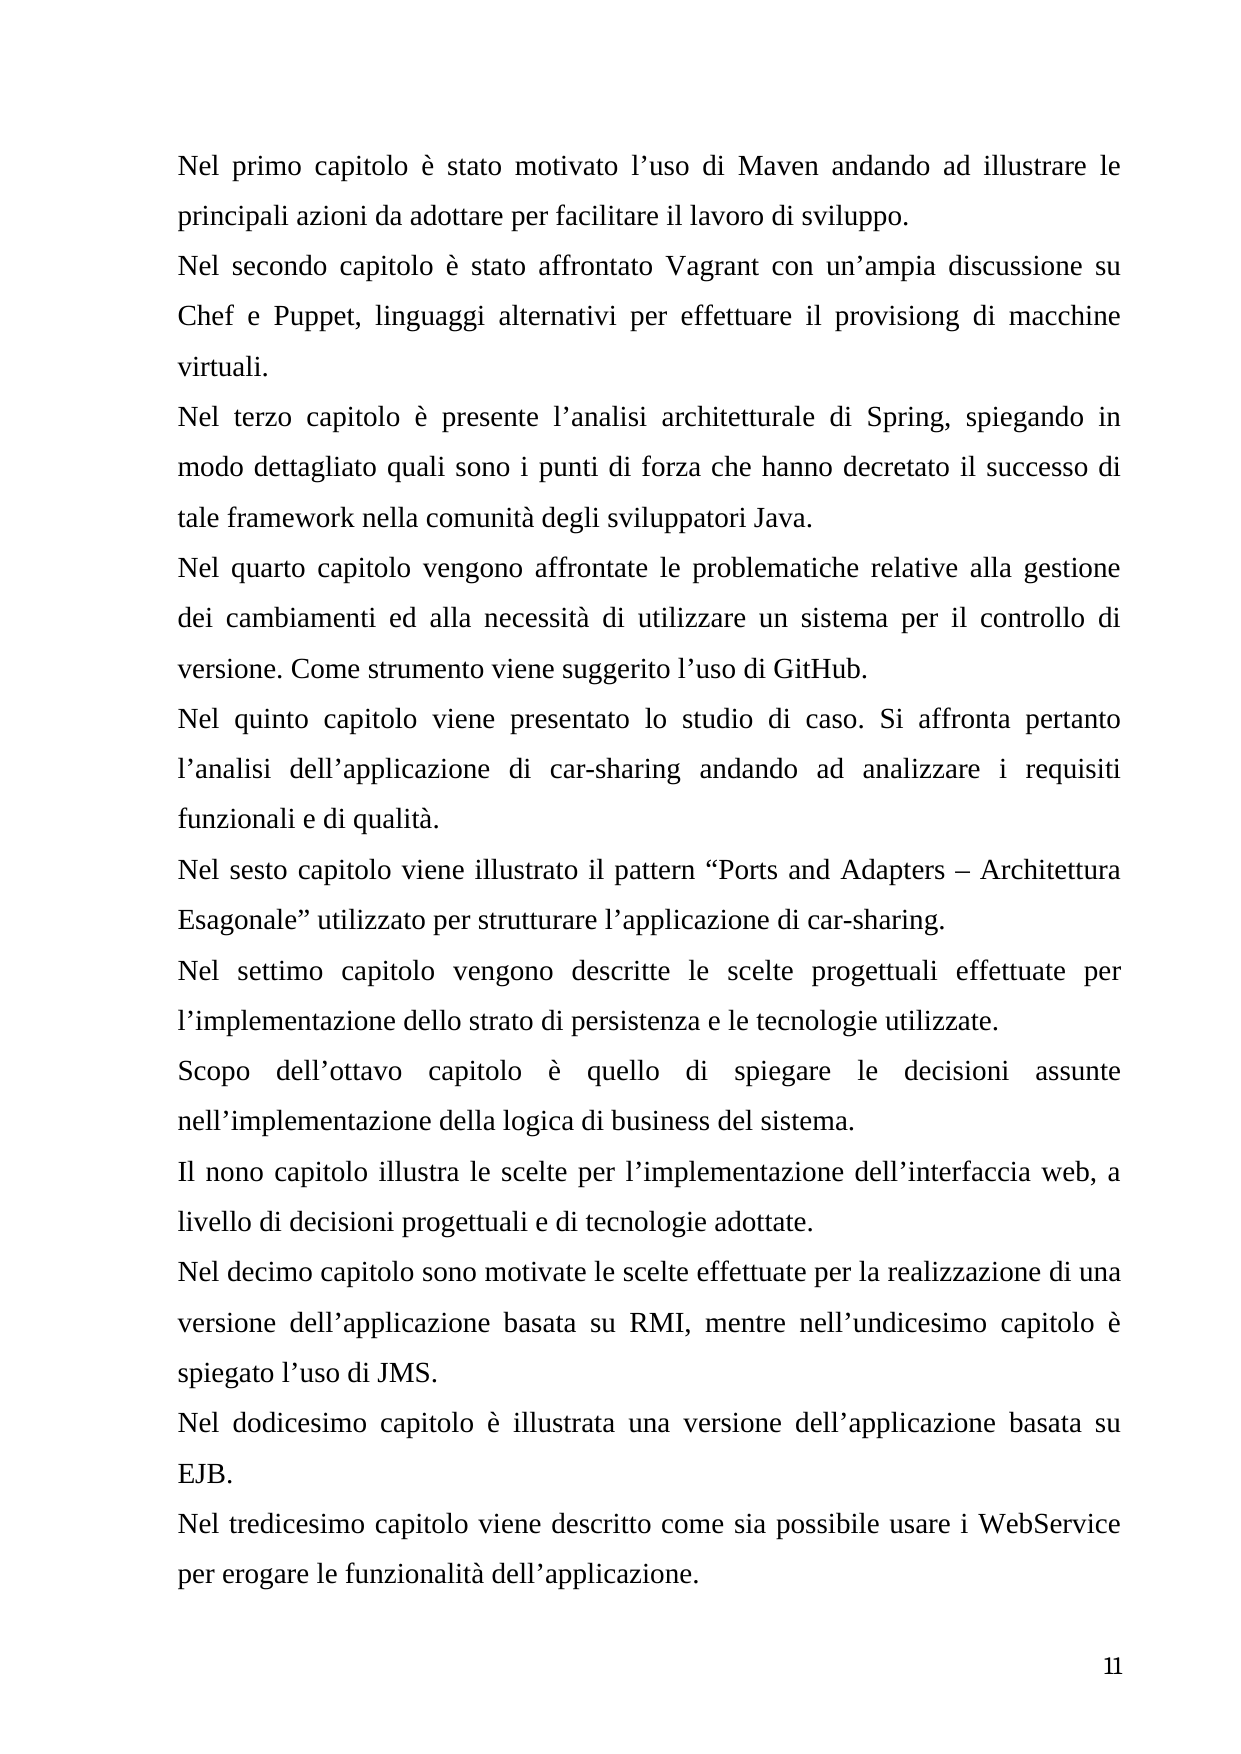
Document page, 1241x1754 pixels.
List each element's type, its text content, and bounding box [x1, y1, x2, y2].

text Scopo dell’ottavo capitolo è quello di spiegare le decisioni assunte nell’implementazione della logica di business del sistema. [177, 1053, 1122, 1137]
text Il nono capitolo illustra le scelte per l’implementazione dell’interfaccia web, a livello di decisioni progettuali e di tecnologie adottate. [177, 1154, 1122, 1238]
text Nel settimo capitolo vengono descritte le scelte progettuali effettuate per l’implementazione dello strato di persistenza e le tecnologie utilizzate. [177, 953, 1122, 1036]
text Nel terzo capitolo è presente l’analisi architetturale di Spring, spiegando in modo dettagliato quali sono i punti di forza che hanno decretato il successo di tale framework nella comunità degli sviluppatori Java. [177, 399, 1122, 533]
text Nel primo capitolo è stato motivato l’uso di Maven andando ad illustrare le principali azioni da adottare per facilitare il lavoro di sviluppo. [177, 148, 1122, 231]
text Nel quinto capitolo viene presentato lo studio di caso. Si affronta pertanto l’analisi dell’applicazione di car-sharing andando ad analizzare i requisiti funzionali e di qualità. [177, 701, 1122, 835]
text Nel decimo capitolo sono motivate le scelte effettuate per la realizzazione di una versione dell’applicazione basata su RMI, mentre nell’undicesimo capitolo è spiegato l’uso di JMS. [177, 1254, 1122, 1389]
text Nel quarto capitolo vengono affrontate le problematiche relative alla gestione dei cambiamenti ed alla necessità di utilizzare un sistema per il controllo di versione. Come strumento viene suggerito l’uso di GitHub. [177, 550, 1122, 684]
text Nel secondo capitolo è stato affrontato Vagrant con un’ampia discussione su Chef e Puppet, linguaggi alternativi per effettuare il provisiong di macchine virtuali. [177, 248, 1122, 382]
text Nel dodicesimo capitolo è illustrata una versione dell’applicazione basata su EJB. [177, 1405, 1122, 1489]
text Nel tredicesimo capitolo viene descritto come sia possibile usare i WebService per erogare le funzionalità dell’applicazione. [177, 1506, 1122, 1590]
text Nel sesto capitolo viene illustrato il pattern “Ports and Adapters – Architettura Esagonale” utilizzato per strutturare l’applicazione di car-sharing. [177, 852, 1122, 936]
